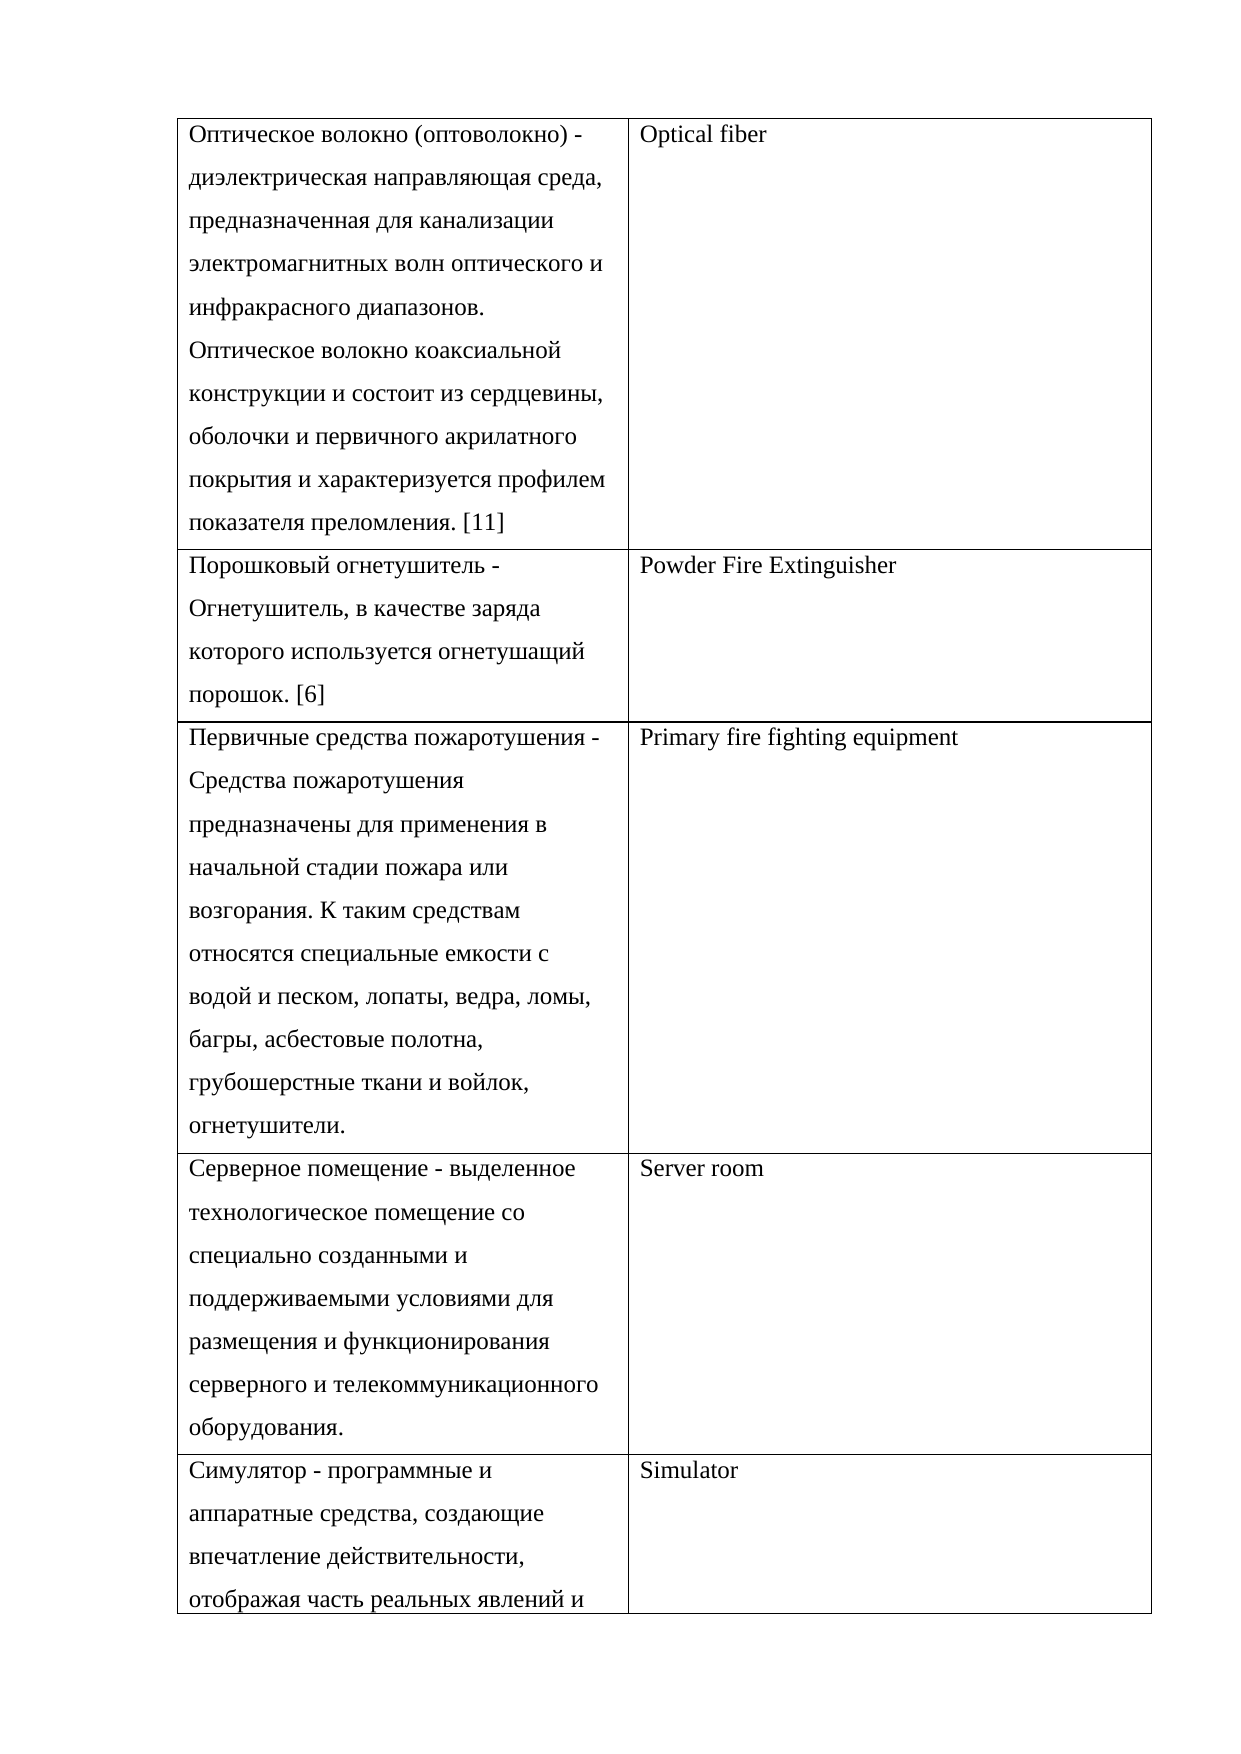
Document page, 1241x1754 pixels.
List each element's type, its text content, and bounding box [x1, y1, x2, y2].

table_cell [178, 1455, 628, 1613]
table_cell Первичные средства пожаротушения - Средства пожаротушения предназначены для применения в начальной стадии пожара или возгорания. К таким средствам относятся специальные емкости с водой и песком, лопаты, ведра, ломы, багры, асбестовые полотна, грубошерстные ткани и войлок, огнетушители. [178, 723, 628, 1152]
table_cell Порошковый огнетушитель - Огнетушитель, в качестве заряда которого используется огнетушащий порошок. [6] [178, 550, 628, 721]
table_cell Оптическое волокно (оптоволокно) - диэлектрическая направляющая среда, предназначенная для канализации электромагнитных волн оптического и инфракрасного диапазонов. Оптическое волокно коаксиальной конструкции и состоит из сердцевины, оболочки и первичного акрилатного покрытия и характеризуется профилем показателя преломления. [11] [178, 119, 628, 549]
table_cell Серверное помещение - выделенное технологическое помещение со специально созданными и поддерживаемыми условиями для размещения и функционирования серверного и телекоммуникационного оборудования. [178, 1154, 628, 1454]
table_cell Optical fiber [629, 119, 1151, 549]
table_cell Powder Fire Extinguisher [629, 550, 1151, 721]
table_cell Server room [629, 1154, 1151, 1454]
table_cell Simulator [629, 1455, 1151, 1613]
table_cell Primary fire fighting equipment [629, 723, 1151, 1152]
